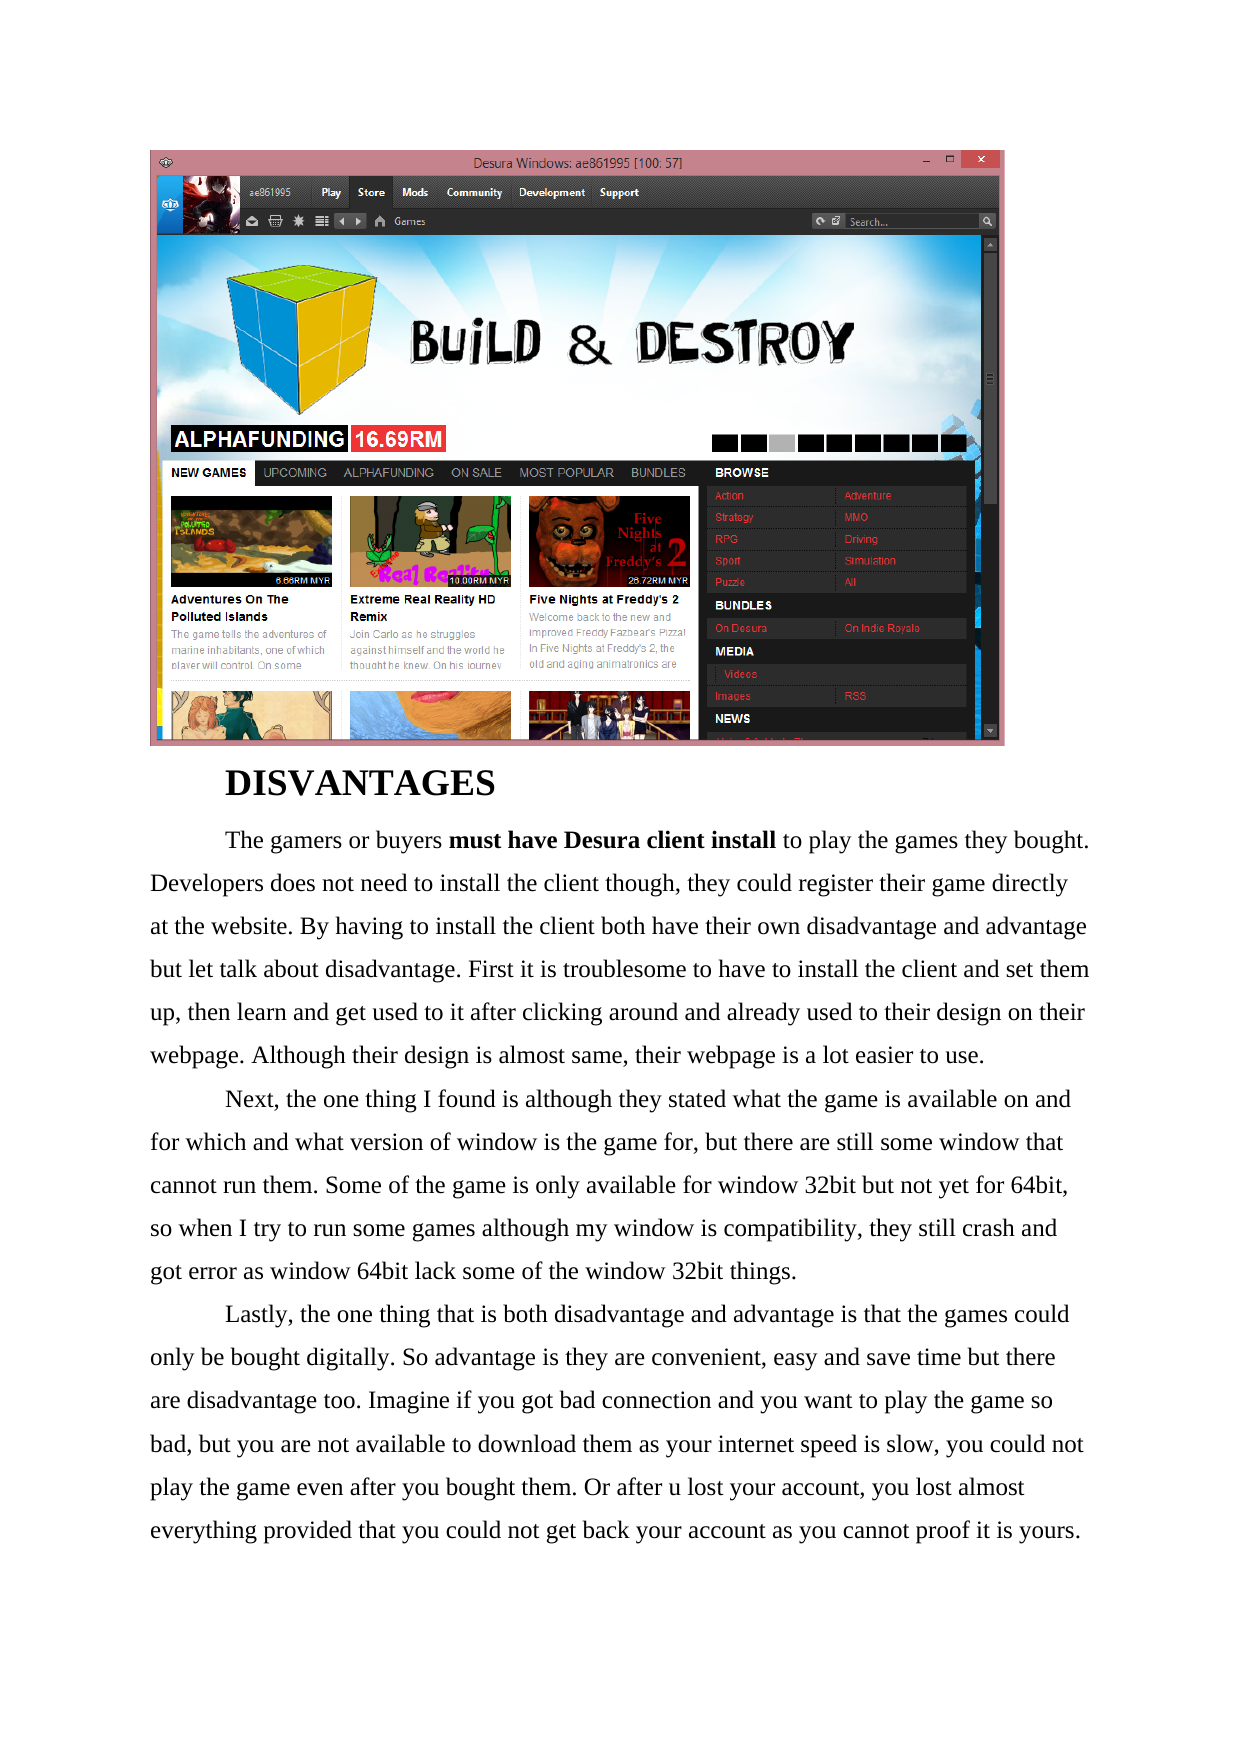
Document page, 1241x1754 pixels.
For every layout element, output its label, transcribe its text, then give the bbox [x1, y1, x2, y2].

picture [150, 150, 1005, 746]
text Next, the one thing I found is although they stated what the game is available on and for which and what version of window is the game for, but there are still some window that cannot run them. Some of the game is only available for window 32bit but not yet for 64bit, so when I try to run some games although my window is compatibility, they still crash and got error as window 64bit lack some of the window 32bit things. [150, 1084, 1090, 1285]
text The gamers or buyers must have Desura client install to play the games they bought. Developers does not need to install the client though, they could register their game directly at the website. By having to install the client both have their own disadvantage and advantage but let talk about disadvantage. First it is troublesome to have to install the client and set them up, then learn and get used to it after clicking around and already used to their design on their webpage. Although their design is almost same, their webpage is a lot easier to use. [150, 825, 1090, 1069]
text DISVANTAGES [150, 760, 1090, 803]
text Lastly, the one thing that is both disadvantage and advantage is that the games could only be bought digitally. So advantage is they are convenient, easy and save time but there are disadvantage too. Imagine if you got bad connection and you want to play the game so bad, but you are not available to download them as your internet speed is slow, you could not play the game even after you bought them. Or after u lost your account, you lost almost everything provided that you could not get back your account as you cannot proof it is yours. [150, 1299, 1090, 1544]
